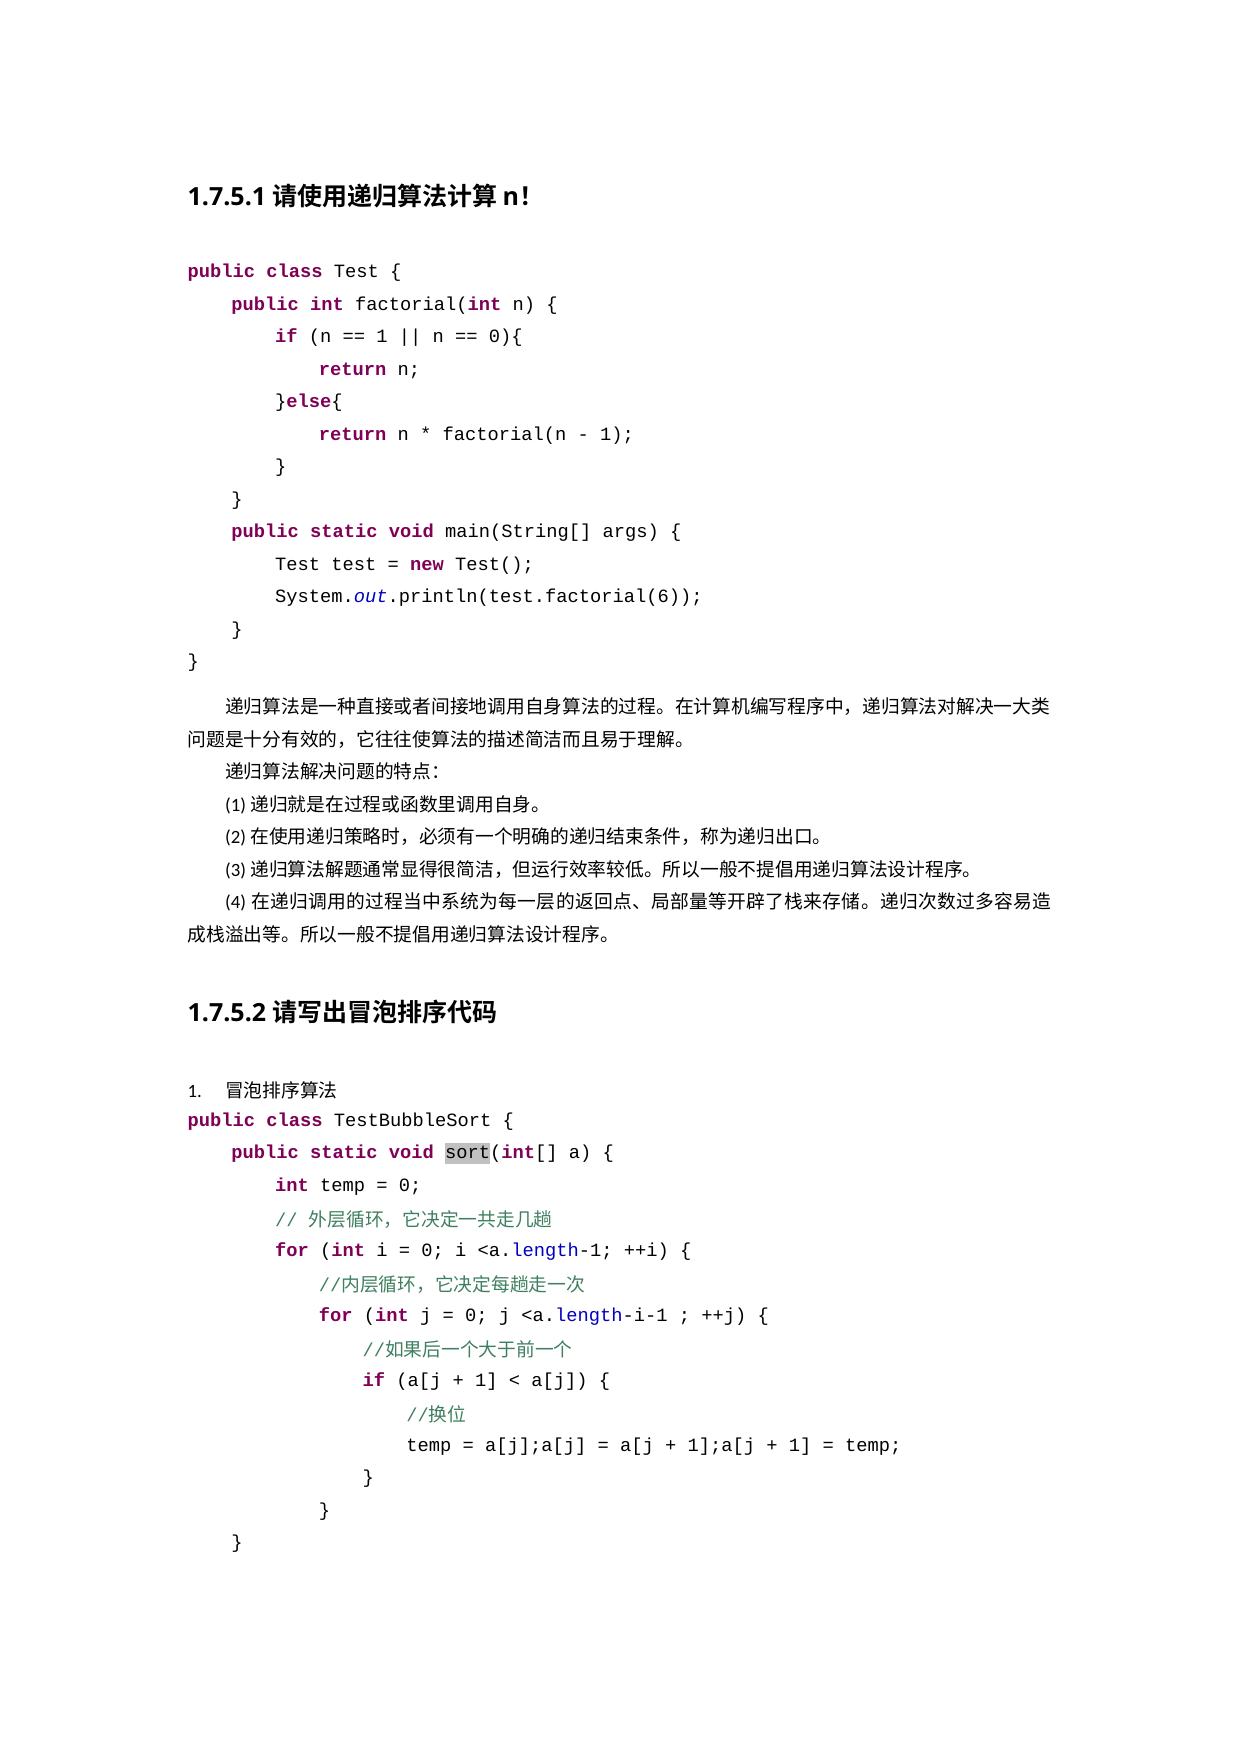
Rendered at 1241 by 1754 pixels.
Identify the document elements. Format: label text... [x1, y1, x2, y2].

text return n; [187, 354, 1053, 386]
text //如果后一个大于前一个 [187, 1333, 1053, 1365]
text System.out.println(test.factorial(6)); [187, 581, 1053, 614]
text Test test = new Test(); [187, 549, 1053, 581]
text //内层循环，它决定每趟走一次 [187, 1268, 1053, 1300]
text } [187, 451, 1053, 484]
text //换位 [187, 1398, 1053, 1430]
text } [187, 614, 1053, 646]
text if (a[j + 1] < a[j]) { [187, 1365, 1053, 1398]
text // 外层循环，它决定一共走几趟 [187, 1203, 1053, 1235]
text } [187, 1528, 1053, 1560]
list (2) 在使用递归策略时，必须有一个明确的递归结束条件，称为递归出口。 [187, 819, 1053, 852]
text public static void main(String[] args) { [187, 516, 1053, 549]
text for (int i = 0; i <a.length-1; ++i) { [187, 1235, 1053, 1268]
list (1) 递归就是在过程或函数里调用自身。 [187, 787, 1053, 819]
list (4) 在递归调用的过程当中系统为每一层的返回点、局部量等开辟了栈来存储。递归次数过多容易造成栈溢出等。所以一般不提倡用递归算法设计程序。 [187, 884, 1053, 949]
text } [187, 484, 1053, 516]
text temp = a[j];a[j] = a[j + 1];a[j + 1] = temp; [187, 1430, 1053, 1463]
subtitle 1.7.5.2 请写出冒泡排序代码 [187, 978, 1053, 1043]
subtitle 1.7.5.1 请使用递归算法计算n！ [187, 162, 1053, 227]
list (3) 递归算法解题通常显得很简洁，但运行效率较低。所以一般不提倡用递归算法设计程序。 [187, 852, 1053, 884]
list 冒泡排序算法 [187, 1073, 1053, 1105]
text public static void sort(int[] a) { [187, 1138, 1053, 1170]
text }else{ [187, 386, 1053, 419]
text return n * factorial(n - 1); [187, 419, 1053, 451]
text int temp = 0; [187, 1170, 1053, 1203]
text } [187, 646, 1053, 679]
text } [187, 1495, 1053, 1528]
text public class Test { [187, 256, 1053, 289]
list 递归算法解决问题的特点： [187, 754, 1053, 787]
text for (int j = 0; j <a.length-i-1 ; ++j) { [187, 1300, 1053, 1333]
text } [187, 1463, 1053, 1495]
text public class TestBubbleSort { [187, 1105, 1053, 1138]
list 递归算法是一种直接或者间接地调用自身算法的过程。在计算机编写程序中，递归算法对解决一大类问题是十分有效的，它往往使算法的描述简洁而且易于理解。 [187, 689, 1053, 754]
text if (n == 1 || n == 0){ [187, 321, 1053, 354]
text public int factorial(int n) { [187, 289, 1053, 321]
